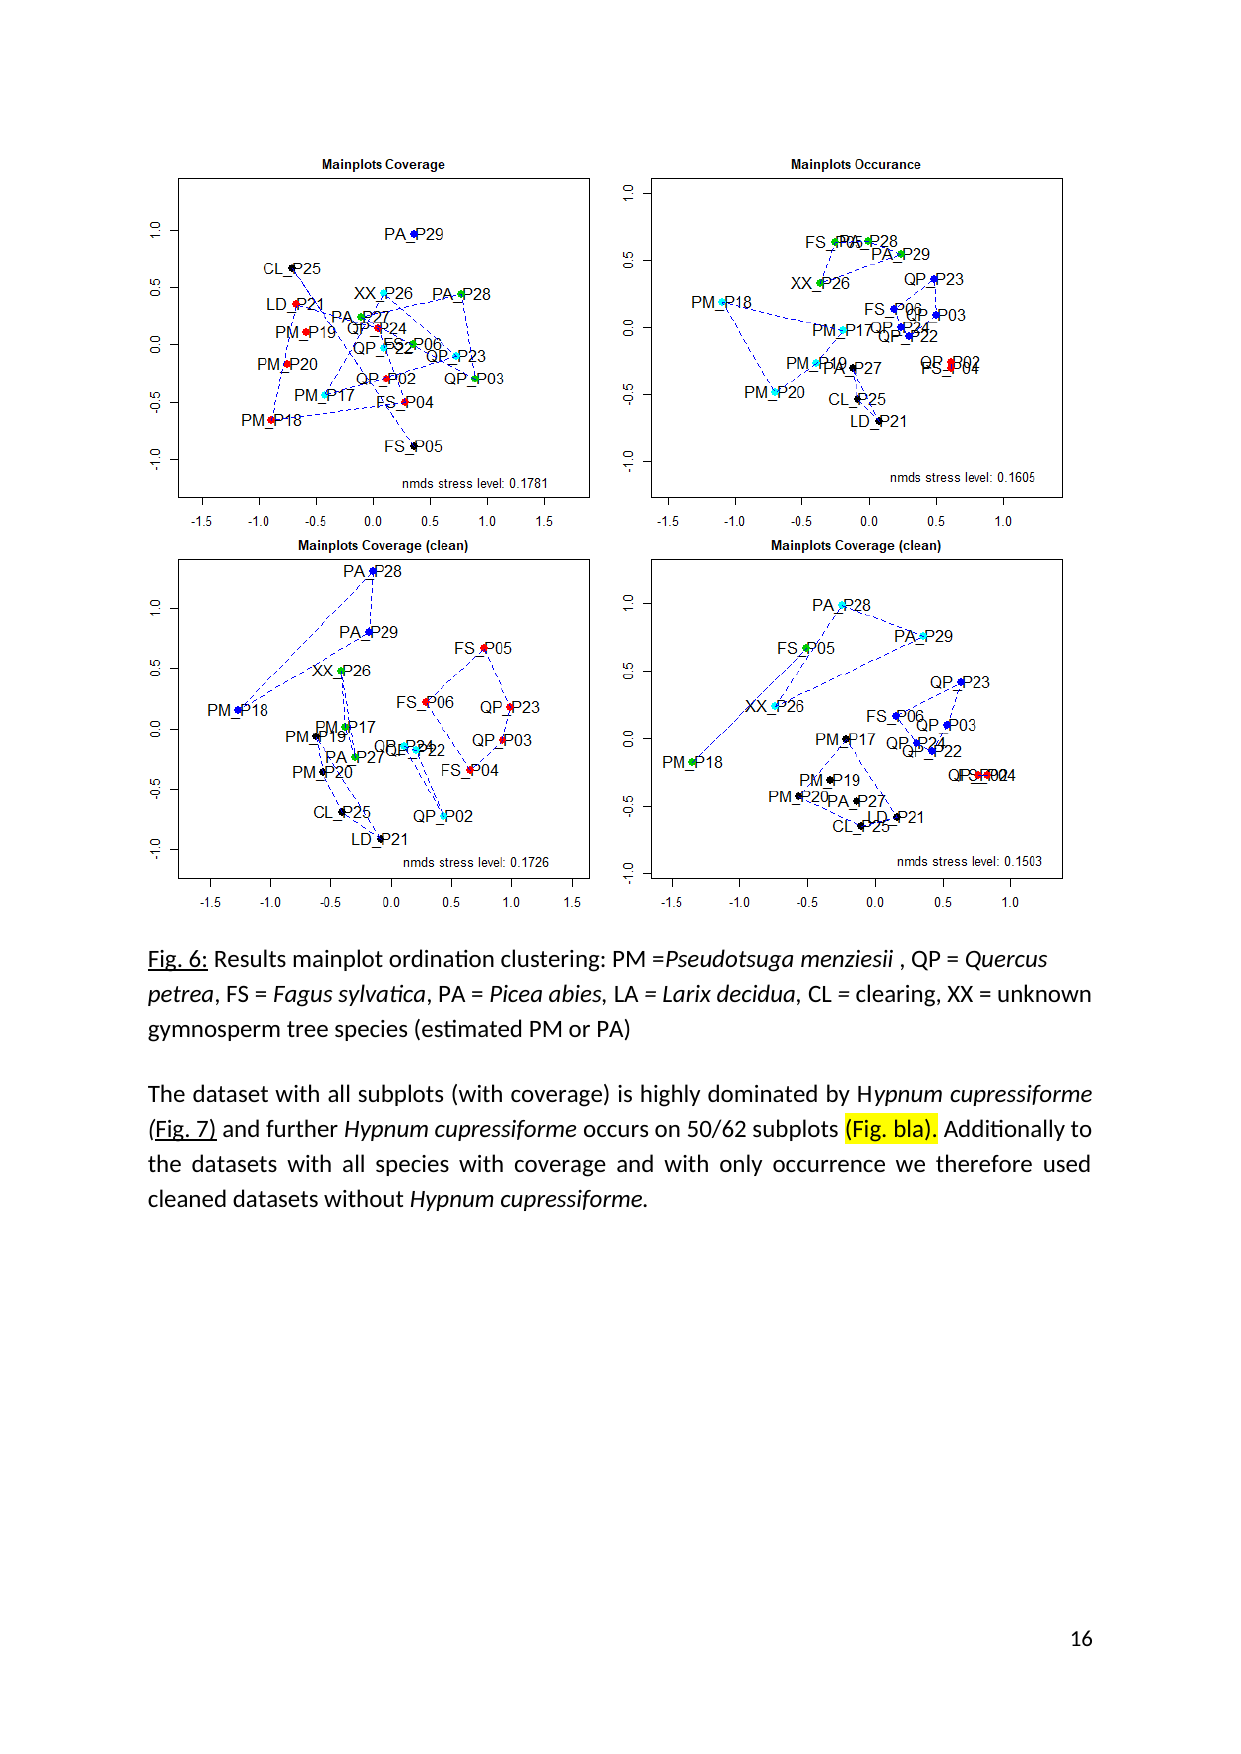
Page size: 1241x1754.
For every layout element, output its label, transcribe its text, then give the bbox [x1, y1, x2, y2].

text The dataset with all subplots (with coverage) is highly dominated by Hypnum cupressiforme (Fig. 7) and further Hypnum cupressiforme occurs on 50/62 subplots (Fig. bla). Additionally to the datasets with all species with coverage and with only occurrence we therefore used cleaned datasets without Hypnum cupressiforme. [148, 1078, 1093, 1214]
picture [147, 147, 1093, 909]
text Fig. 6: Results mainplot ordination clustering: PM =Pseudotsuga menziesii , QP = Quercus petrea, FS = Fagus sylvatica, PA = Picea abies, LA = Larix decidua, CL = clearing, XX = unknown gymnosperm tree species (estimated PM or PA) [148, 943, 1093, 1044]
